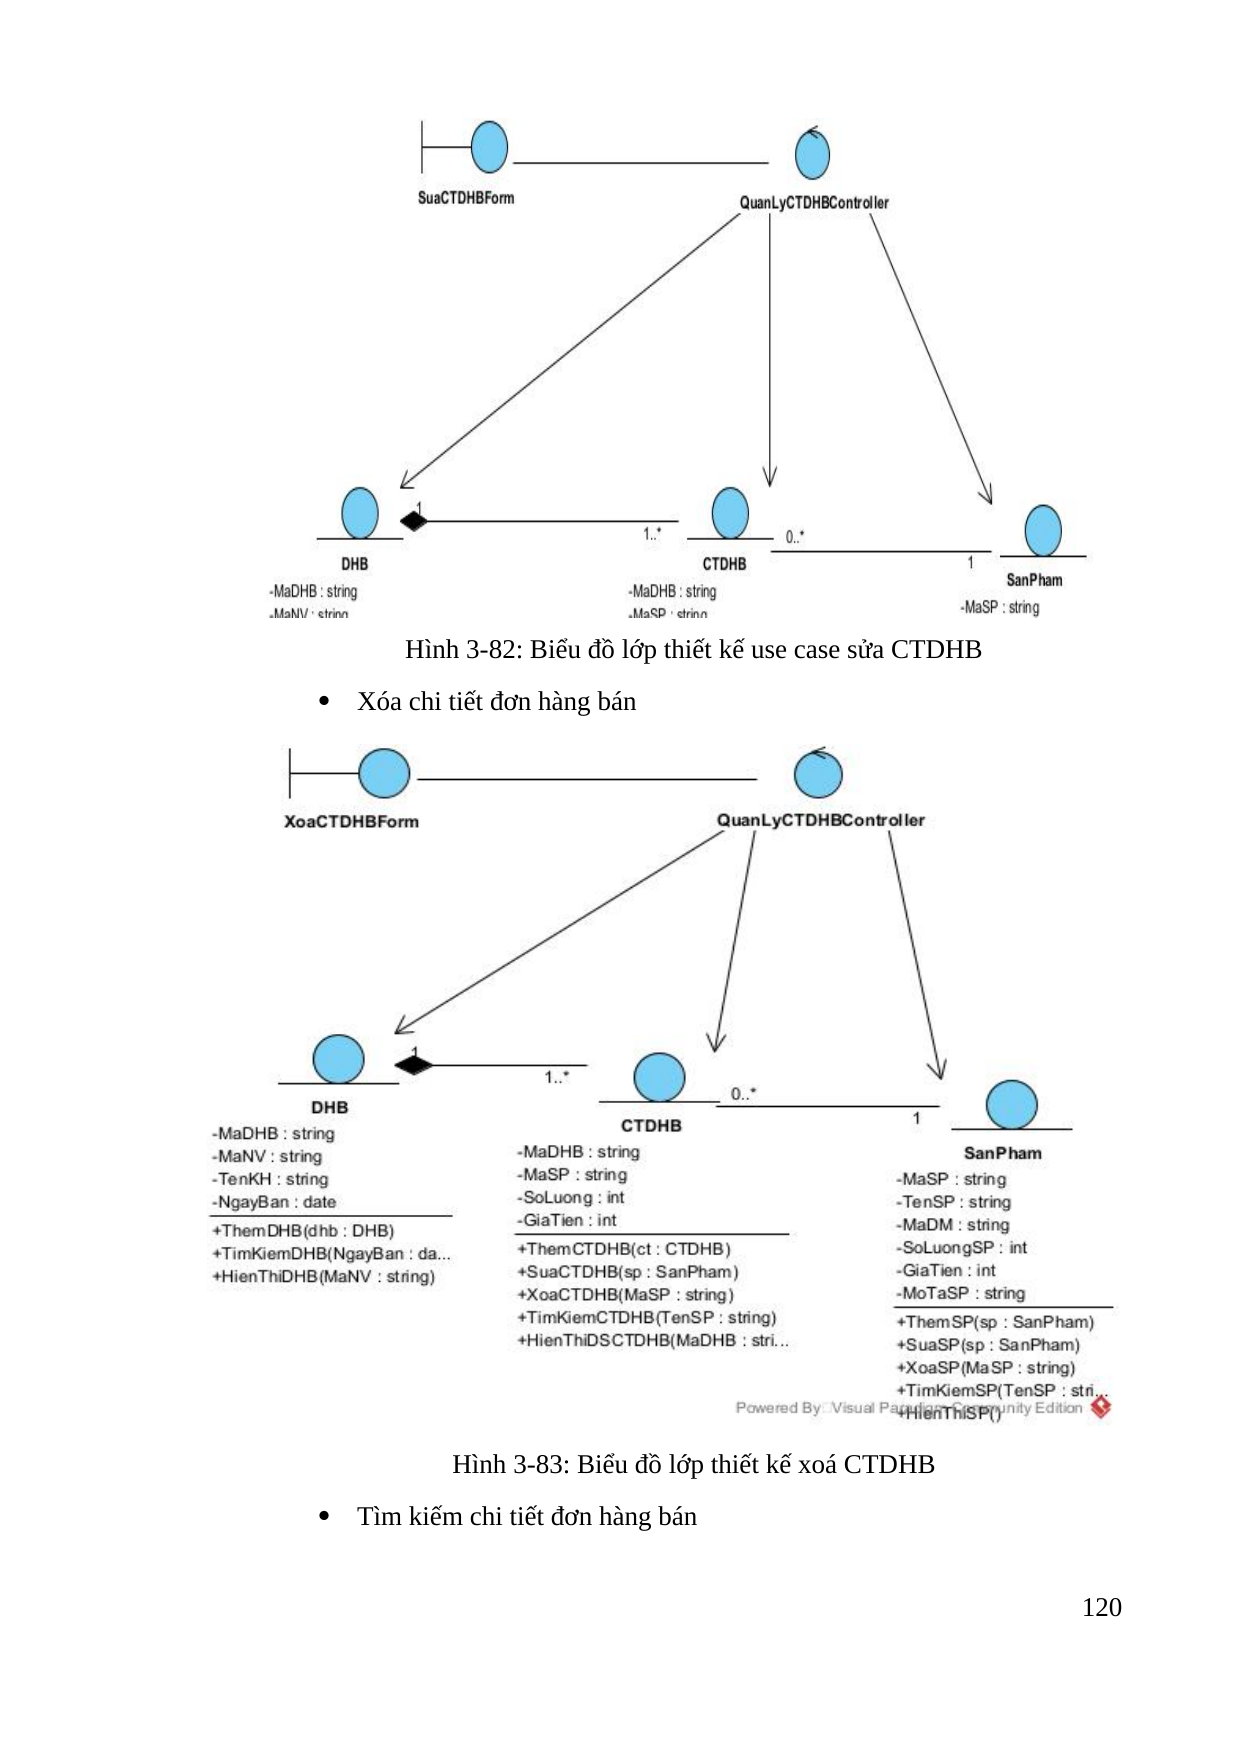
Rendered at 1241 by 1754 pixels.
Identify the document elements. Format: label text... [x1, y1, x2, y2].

picture [265, 118, 1107, 618]
picture [206, 744, 1120, 1433]
list Tìm kiếm chi tiết đơn hàng bán [319, 1500, 1122, 1531]
list Xóa chi tiết đơn hàng bán [319, 685, 1122, 716]
